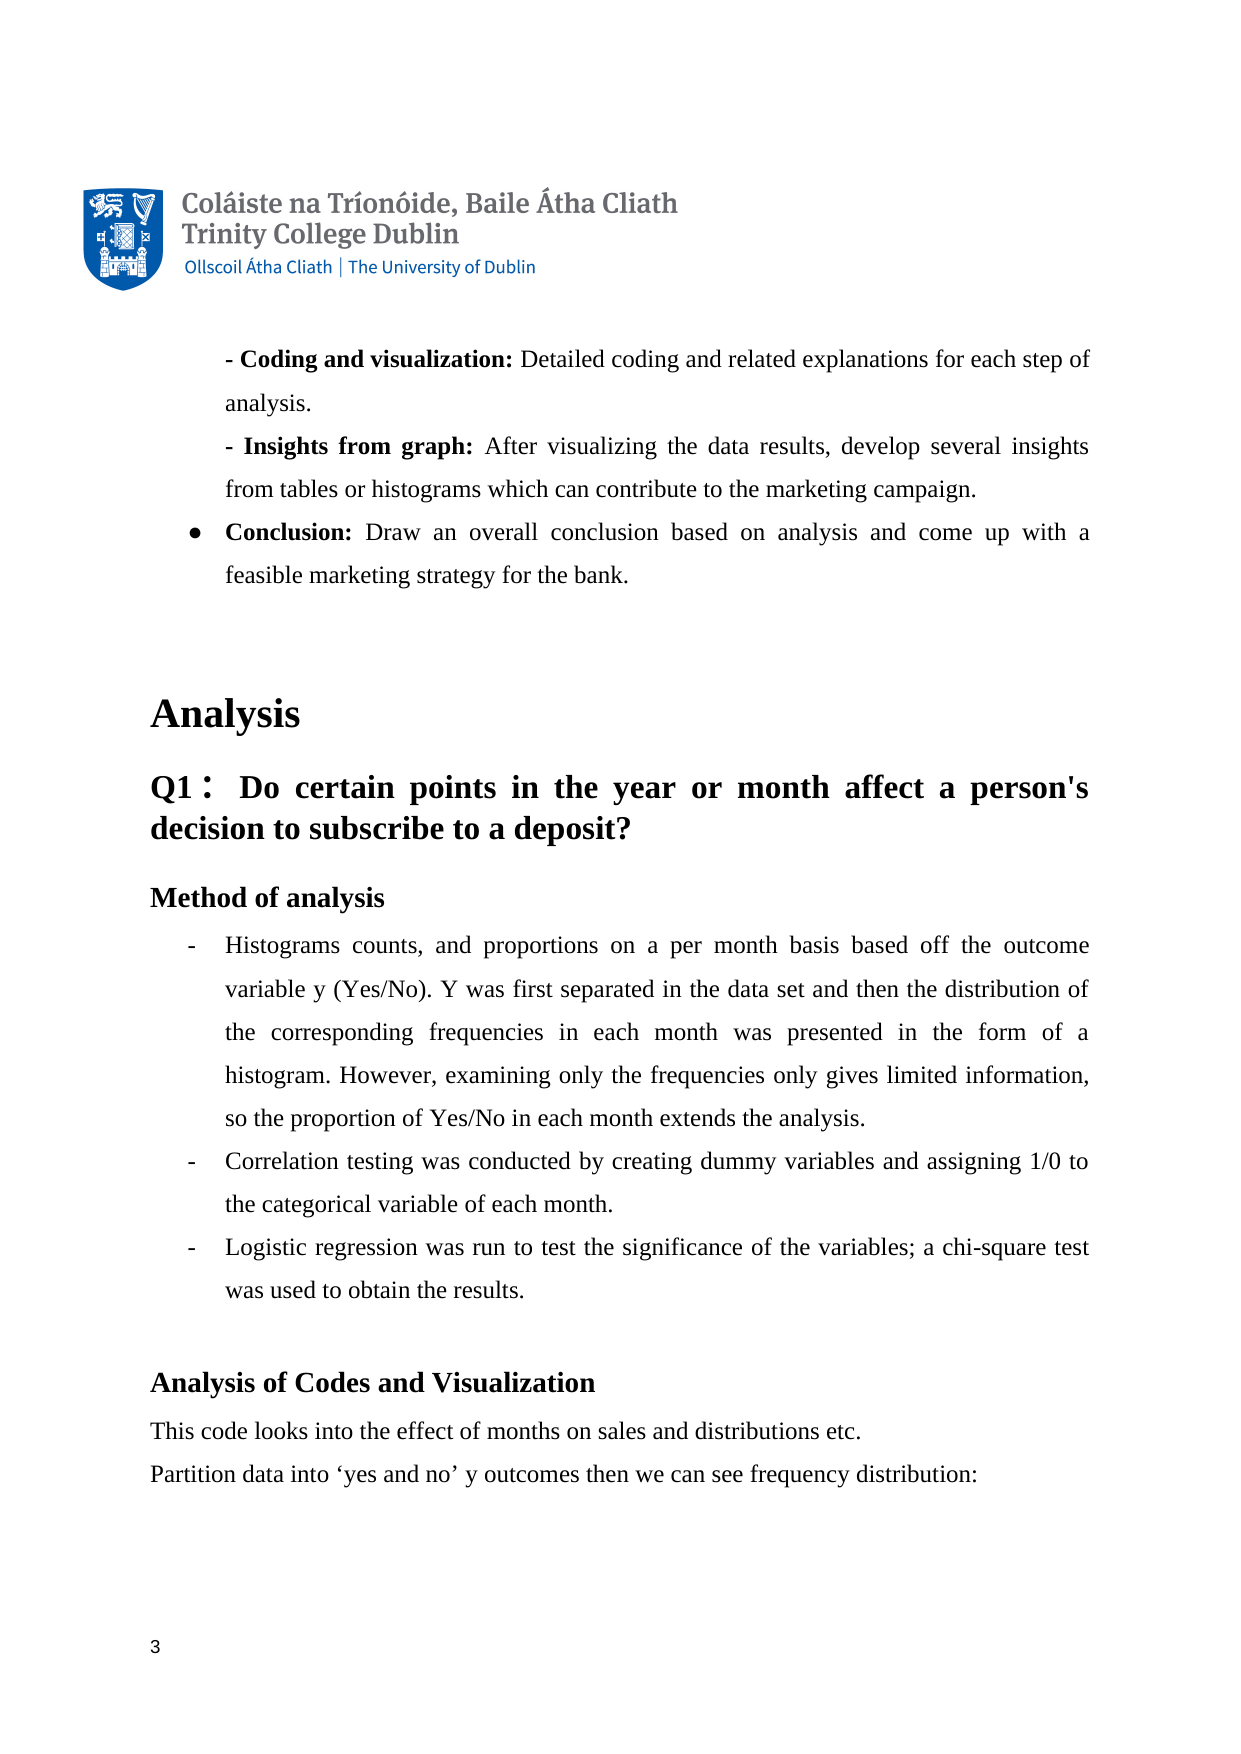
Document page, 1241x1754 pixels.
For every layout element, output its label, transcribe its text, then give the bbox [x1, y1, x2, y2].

text Analysis [150, 688, 1090, 736]
text Analysis of Codes and Visualization [150, 1366, 1090, 1399]
list Correlation testing was conducted by creating dummy variables and assigning 1/0 to the categorical variable of each month. [187, 1146, 1090, 1218]
text Partition data into ‘yes and no’ y outcomes then we can see frequency distribution: [150, 1459, 1090, 1488]
list Logistic regression was run to test the significance of the variables; a chi-square test was used to obtain the results. [187, 1232, 1090, 1304]
list Histograms counts, and proportions on a per month basis based off the outcome variable y (Yes/No). Y was first separated in the data set and then the distribution of the corresponding frequencies in each month was presented in the form of a histogram. However, examining only the frequencies only gives limited information, so the proportion of Yes/No in each month extends the analysis. [187, 931, 1090, 1132]
list Conclusion: Draw an overall conclusion based on analysis and come up with a feasible marketing strategy for the bank. [187, 517, 1090, 589]
text This code looks into the effect of months on sales and distributions etc. [150, 1416, 1090, 1445]
text Q1：Do certain points in the year or month affect a person's decision to subscribe to a deposit? [150, 760, 1090, 847]
picture [0, 104, 1241, 331]
text - Insights from graph: After visualizing the data results, develop several insights from tables or histograms which can contribute to the marketing campaign. [225, 431, 1090, 503]
text - Coding and visualization: Detailed coding and related explanations for each step of analysis. [225, 150, 1090, 416]
text Method of analysis [150, 880, 1090, 914]
